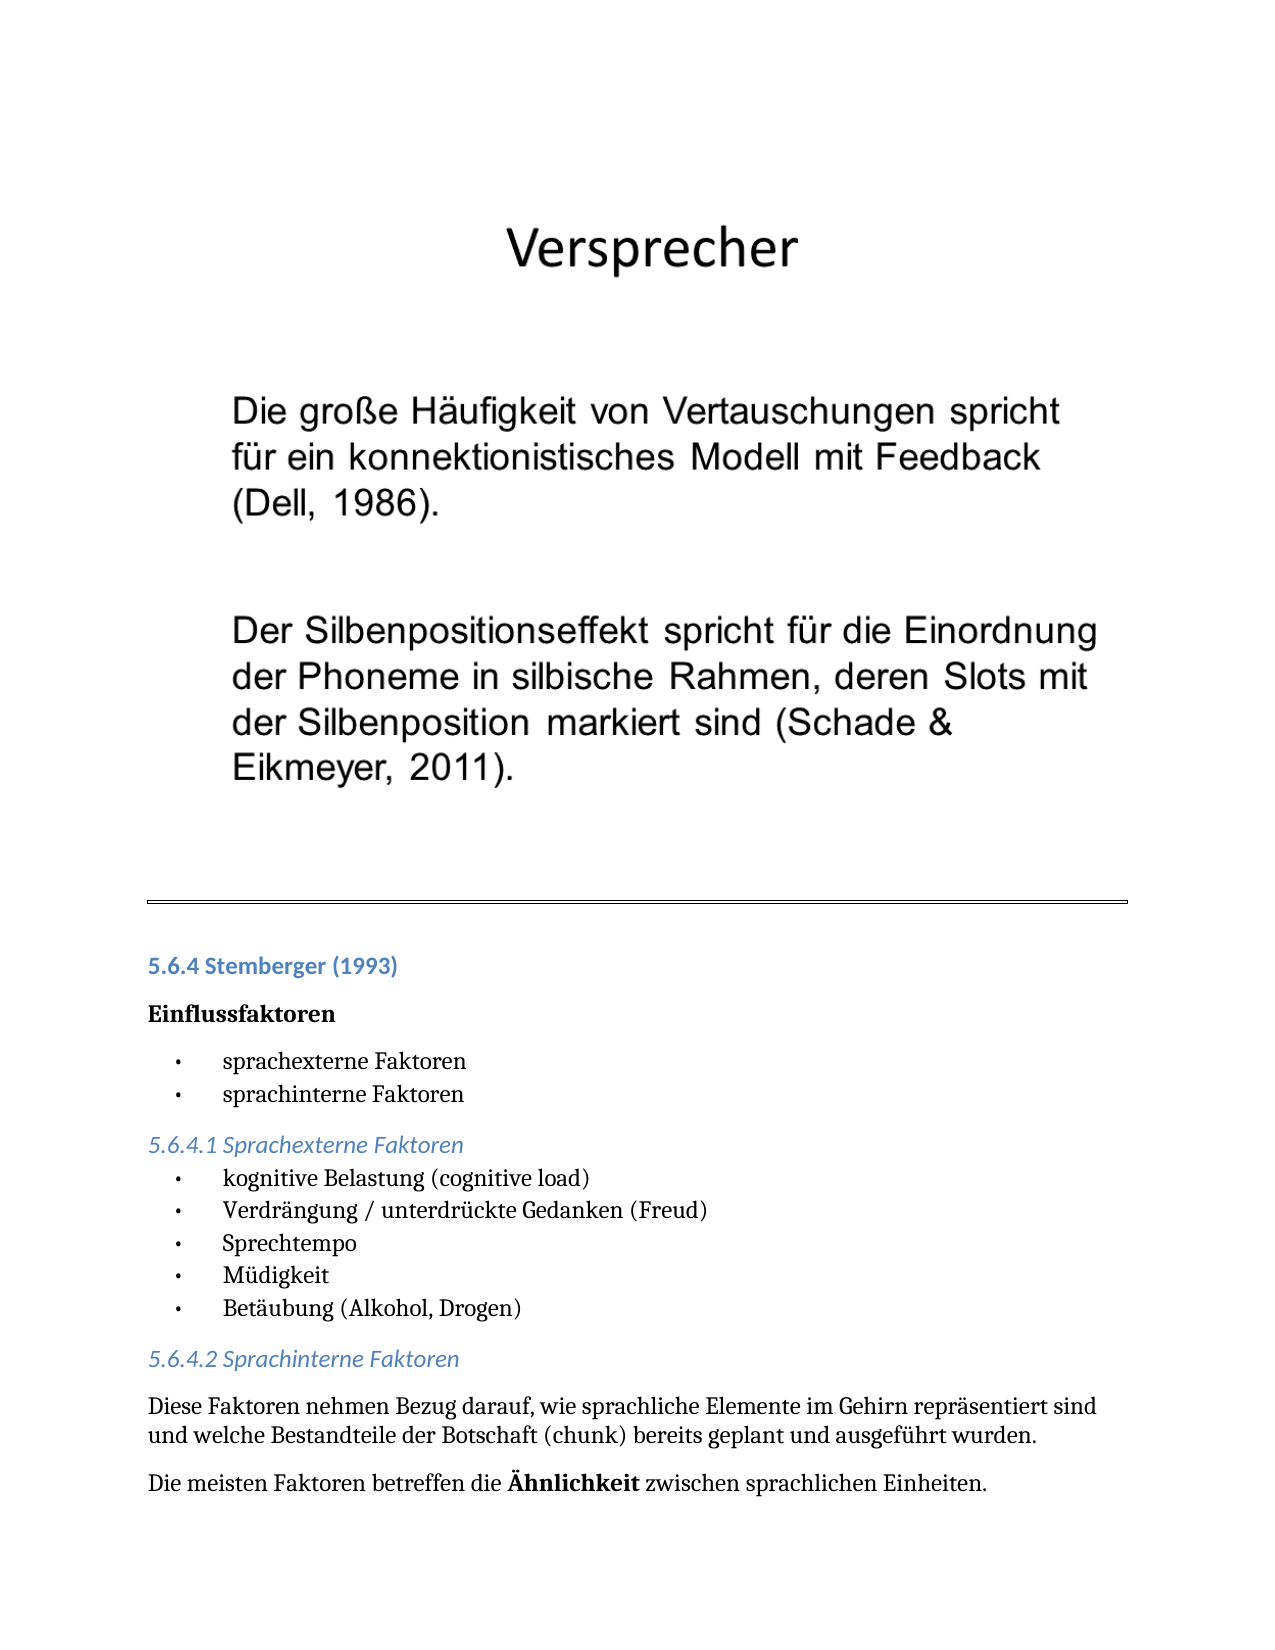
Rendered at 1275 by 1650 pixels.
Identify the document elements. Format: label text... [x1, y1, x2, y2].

subtitle 5.6.4 Stemberger (1993) [148, 950, 1127, 981]
list sprachexterne Faktoren [173, 1047, 1127, 1076]
list sprachinterne Faktoren [173, 1079, 1127, 1108]
list kognitive Belastung (cognitive load) [173, 1163, 1127, 1192]
text Die meisten Faktoren betreffen die Ähnlichkeit zwischen sprachlichen Einheiten. [148, 1468, 1127, 1497]
list Sprechtempo [173, 1228, 1127, 1257]
picture [166, 147, 1146, 882]
subtitle 5.6.4.2 Sprachinterne Faktoren [148, 1343, 1127, 1373]
list Verdrängung / unterdrückte Gedanken (Freud) [173, 1196, 1127, 1225]
list Betäubung (Alkohol, Drogen) [173, 1293, 1127, 1322]
text Diese Faktoren nehmen Bezug darauf, wie sprachliche Elemente im Gehirn repräsentiert sind und welche Bestandteile der Botschaft (chunk) bereits geplant und ausgeführt wurden. [148, 1392, 1127, 1450]
subtitle 5.6.4.1 Sprachexterne Faktoren [148, 1129, 1127, 1160]
text Einflussfaktoren [148, 999, 1127, 1028]
list Müdigkeit [173, 1261, 1127, 1290]
